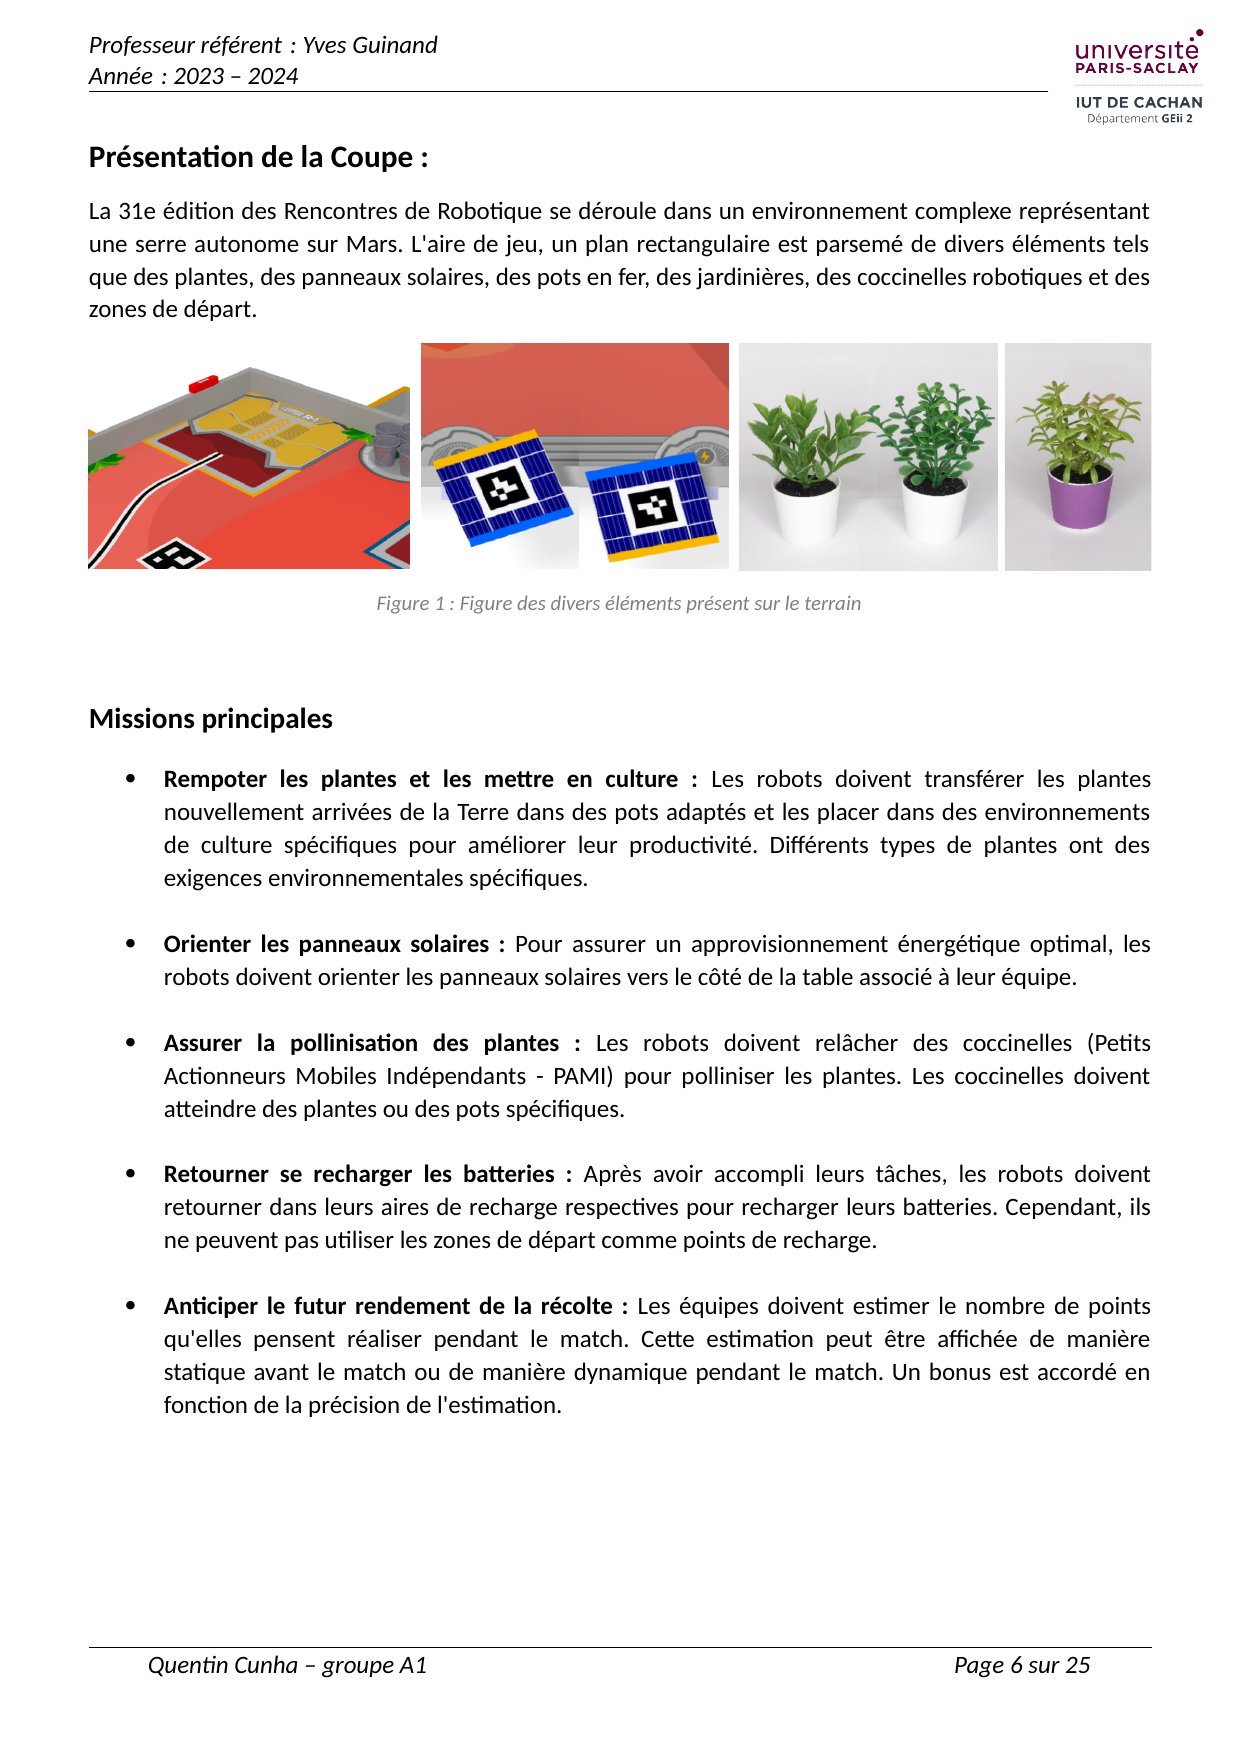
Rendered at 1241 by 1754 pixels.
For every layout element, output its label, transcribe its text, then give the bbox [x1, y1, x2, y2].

list Retourner se recharger les batteries : Après avoir accompli leurs tâches, les robots doivent retourner dans leurs aires de recharge respectives pour recharger leurs batteries. Cependant, ils ne peuvent pas utiliser les zones de départ comme points de recharge. [126, 1159, 1152, 1255]
list Anticiper le futur rendement de la récolte : Les équipes doivent estimer le nombre de points qu'elles pensent réaliser pendant le match. Cette estimation peut être affichée de manière statique avant le match ou de manière dynamique pendant le match. Un bonus est accordé en fonction de la précision de l'estimation. [126, 1290, 1152, 1419]
picture [738, 343, 998, 571]
text La 31e édition des Rencontres de Robotique se déroule dans un environnement complexe représentant une serre autonome sur Mars. L'aire de jeu, un plan rectangulaire est parsemé de divers éléments tels que des plantes, des panneaux solaires, des pots en fer, des jardinières, des coccinelles robotiques et des zones de départ. [89, 195, 1152, 324]
text Missions principales [89, 700, 1152, 736]
picture [88, 343, 410, 569]
list Rempoter les plantes et les mettre en culture : Les robots doivent transférer les plantes nouvellement arrivées de la Terre dans des pots adaptés et les placer dans des environnements de culture spécifiques pour améliorer leur productivité. Différents types de plantes ont des exigences environnementales spécifiques. [126, 764, 1152, 893]
text Présentation de la Coupe : [89, 137, 1152, 175]
picture [421, 343, 729, 569]
picture [1064, 17, 1214, 132]
list Orienter les panneaux solaires : Pour assurer un approvisionnement énergétique optimal, les robots doivent orienter les panneaux solaires vers le côté de la table associé à leur équipe. [126, 928, 1152, 992]
picture [1004, 343, 1152, 571]
list Assurer la pollinisation des plantes : Les robots doivent relâcher des coccinelles (Petits Actionneurs Mobiles Indépendants - PAMI) pour polliniser les plantes. Les coccinelles doivent atteindre des plantes ou des pots spécifiques. [126, 1027, 1152, 1123]
